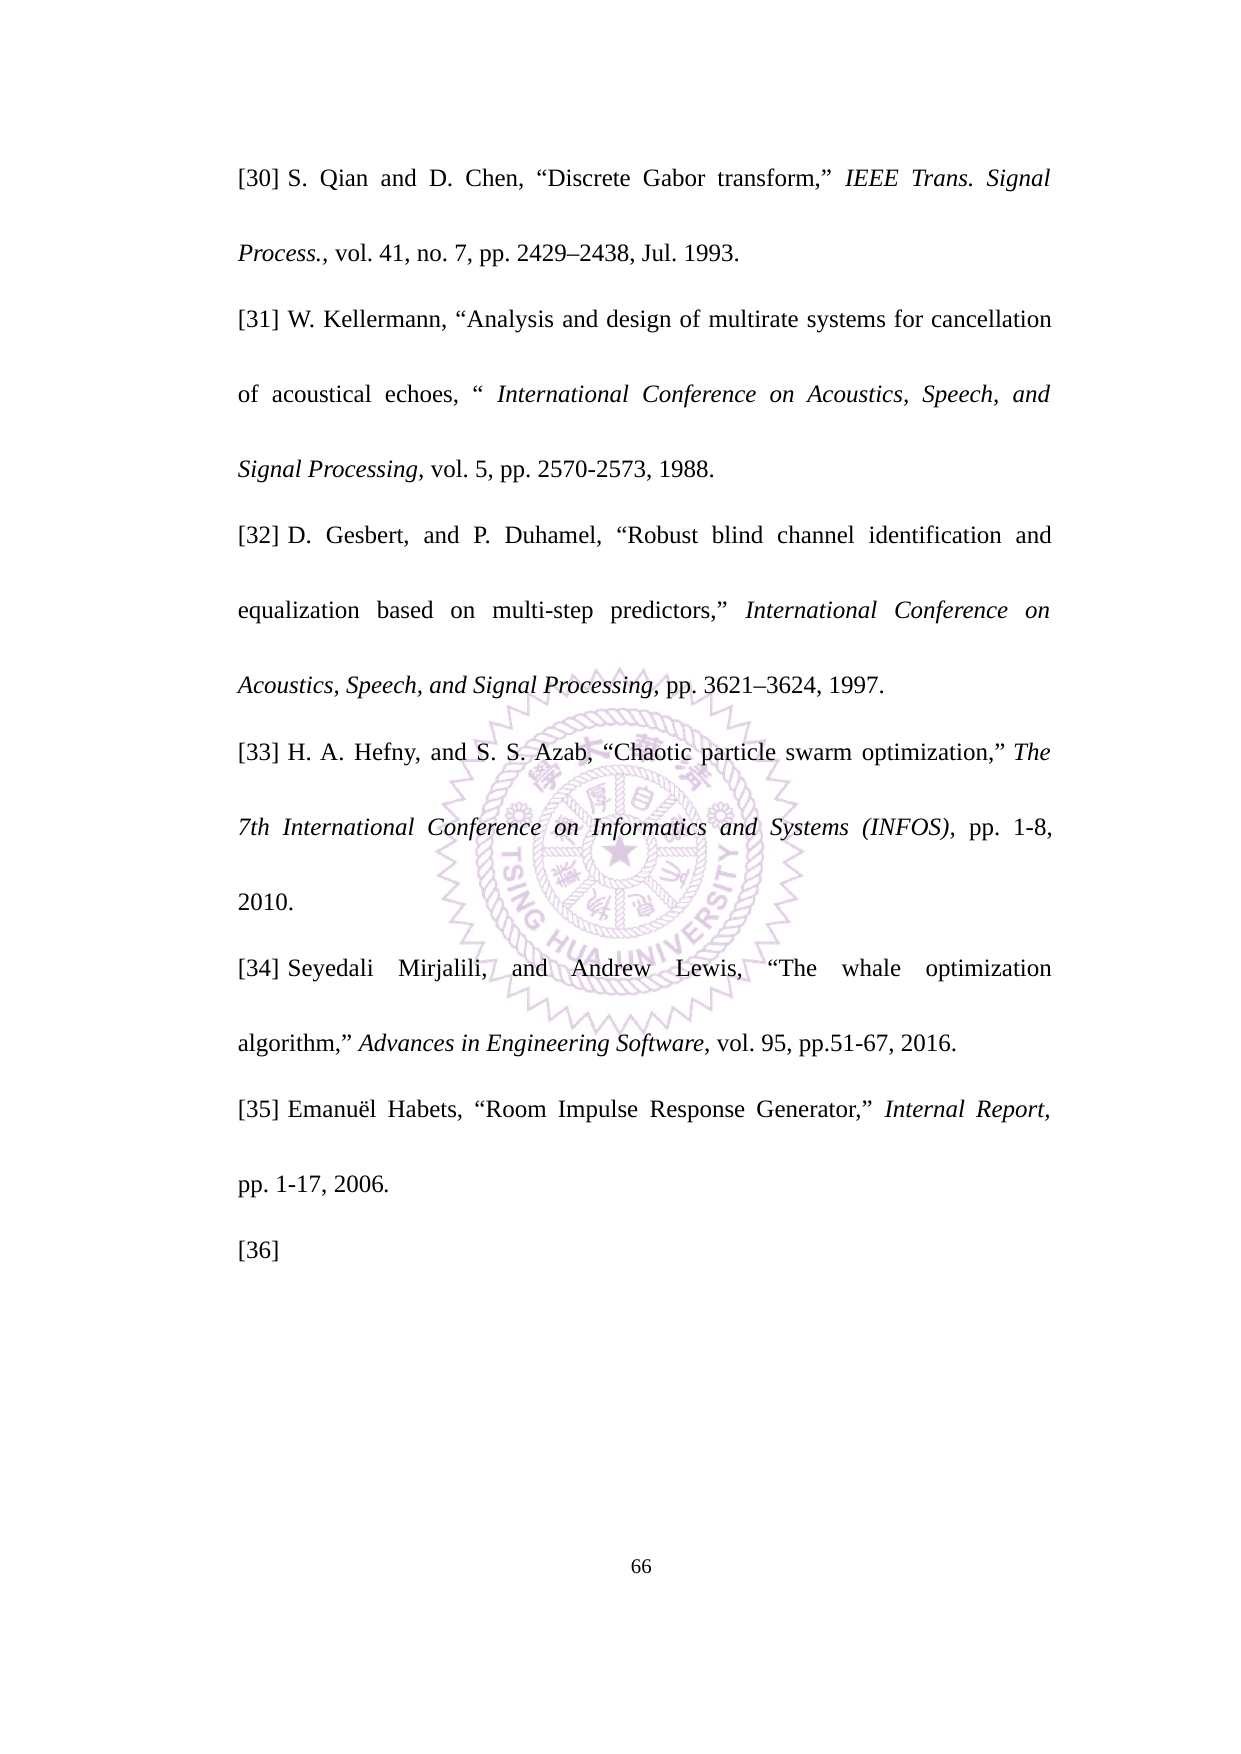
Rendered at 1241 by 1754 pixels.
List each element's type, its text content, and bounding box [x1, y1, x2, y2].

list H. A. Hefny, and S. S. Azab, “Chaotic particle swarm optimization,” The 7th International Conference on Informatics and Systems (INFOS), pp. 1-8, 2010. [238, 732, 1053, 920]
list Emanuël Habets, “Room Impulse Response Generator,” Internal Report, pp. 1-17, 2006. [238, 1090, 1053, 1202]
picture [423, 703, 817, 732]
list S. Qian and D. Chen, “Discrete Gabor transform,” IEEE Trans. Signal Process., vol. 41, no. 7, pp. 2429–2438, Jul. 1993. [238, 158, 1053, 271]
list W. Kellermann, “Analysis and design of multirate systems for cancellation of acoustical echoes, “ International Conference on Acoustics, Speech, and Signal Processing, vol. 5, pp. 2570-2573, 1988. [238, 300, 1053, 487]
picture [423, 920, 817, 948]
list D. Gesbert, and P. Duhamel, “Robust blind channel identification and equalization based on multi-step predictors,” International Conference on Acoustics, Speech, and Signal Processing, pp. 3621–3624, 1997. [238, 516, 1053, 703]
list Seyedali Mirjalili, and Andrew Lewis, “The whale optimization algorithm,” Advances in Engineering Software, vol. 95, pp.51-67, 2016. [238, 948, 1053, 1061]
